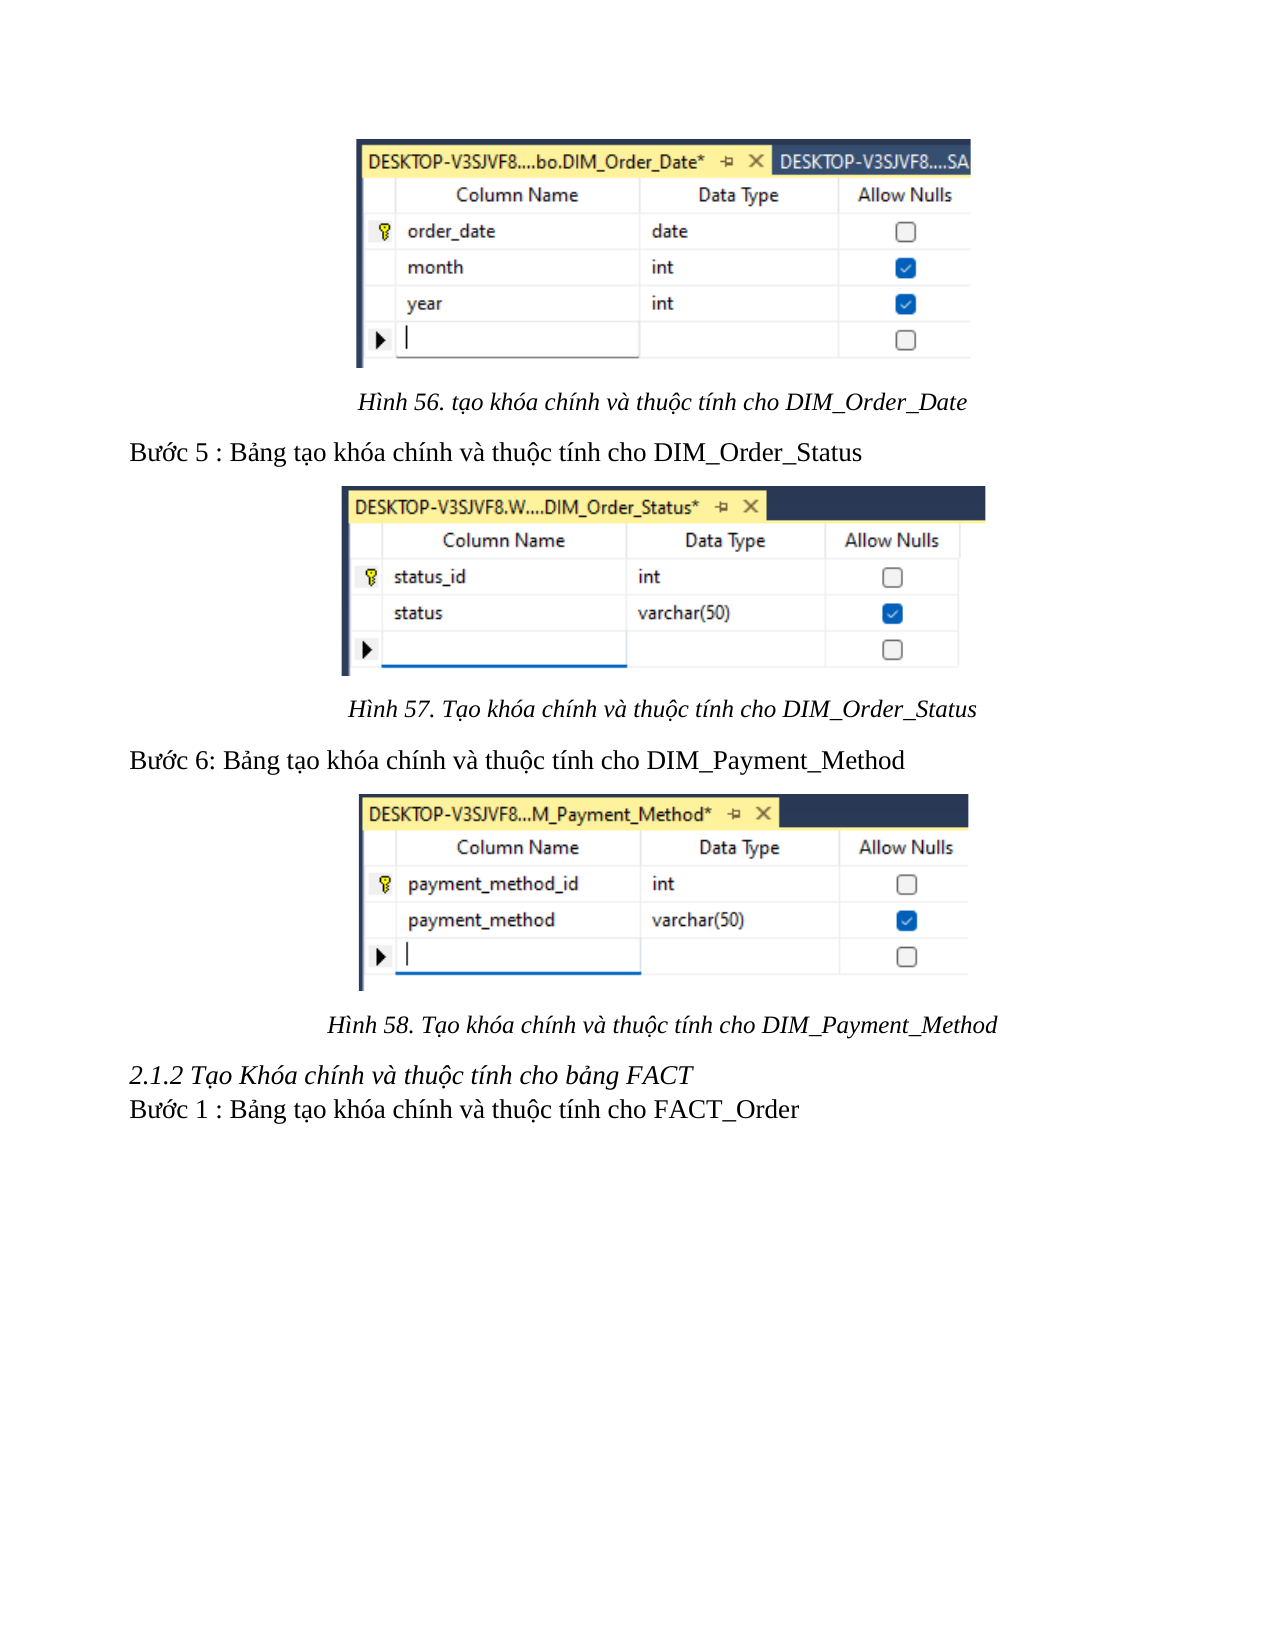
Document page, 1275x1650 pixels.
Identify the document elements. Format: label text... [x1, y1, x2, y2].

text Bước 6: Bảng tạo khóa chính và thuộc tính cho DIM_Payment_Method [129, 744, 1198, 775]
text Hình 57. Tạo khóa chính và thuộc tính cho DIM_Order_Status [129, 694, 1198, 723]
text Hình 56. tạo khóa chính và thuộc tính cho DIM_Order_Date [129, 387, 1198, 415]
subtitle 2.1.2 Tạo Khóa chính và thuộc tính cho bảng FACT [129, 1059, 1198, 1091]
text Bước 5 : Bảng tạo khóa chính và thuộc tính cho DIM_Order_Status [129, 436, 1198, 467]
text Bước 1 : Bảng tạo khóa chính và thuộc tính cho FACT_Order [129, 1093, 1198, 1124]
picture [356, 139, 971, 368]
picture [358, 794, 969, 991]
picture [341, 486, 986, 676]
text Hình 58. Tạo khóa chính và thuộc tính cho DIM_Payment_Method [129, 1010, 1198, 1038]
